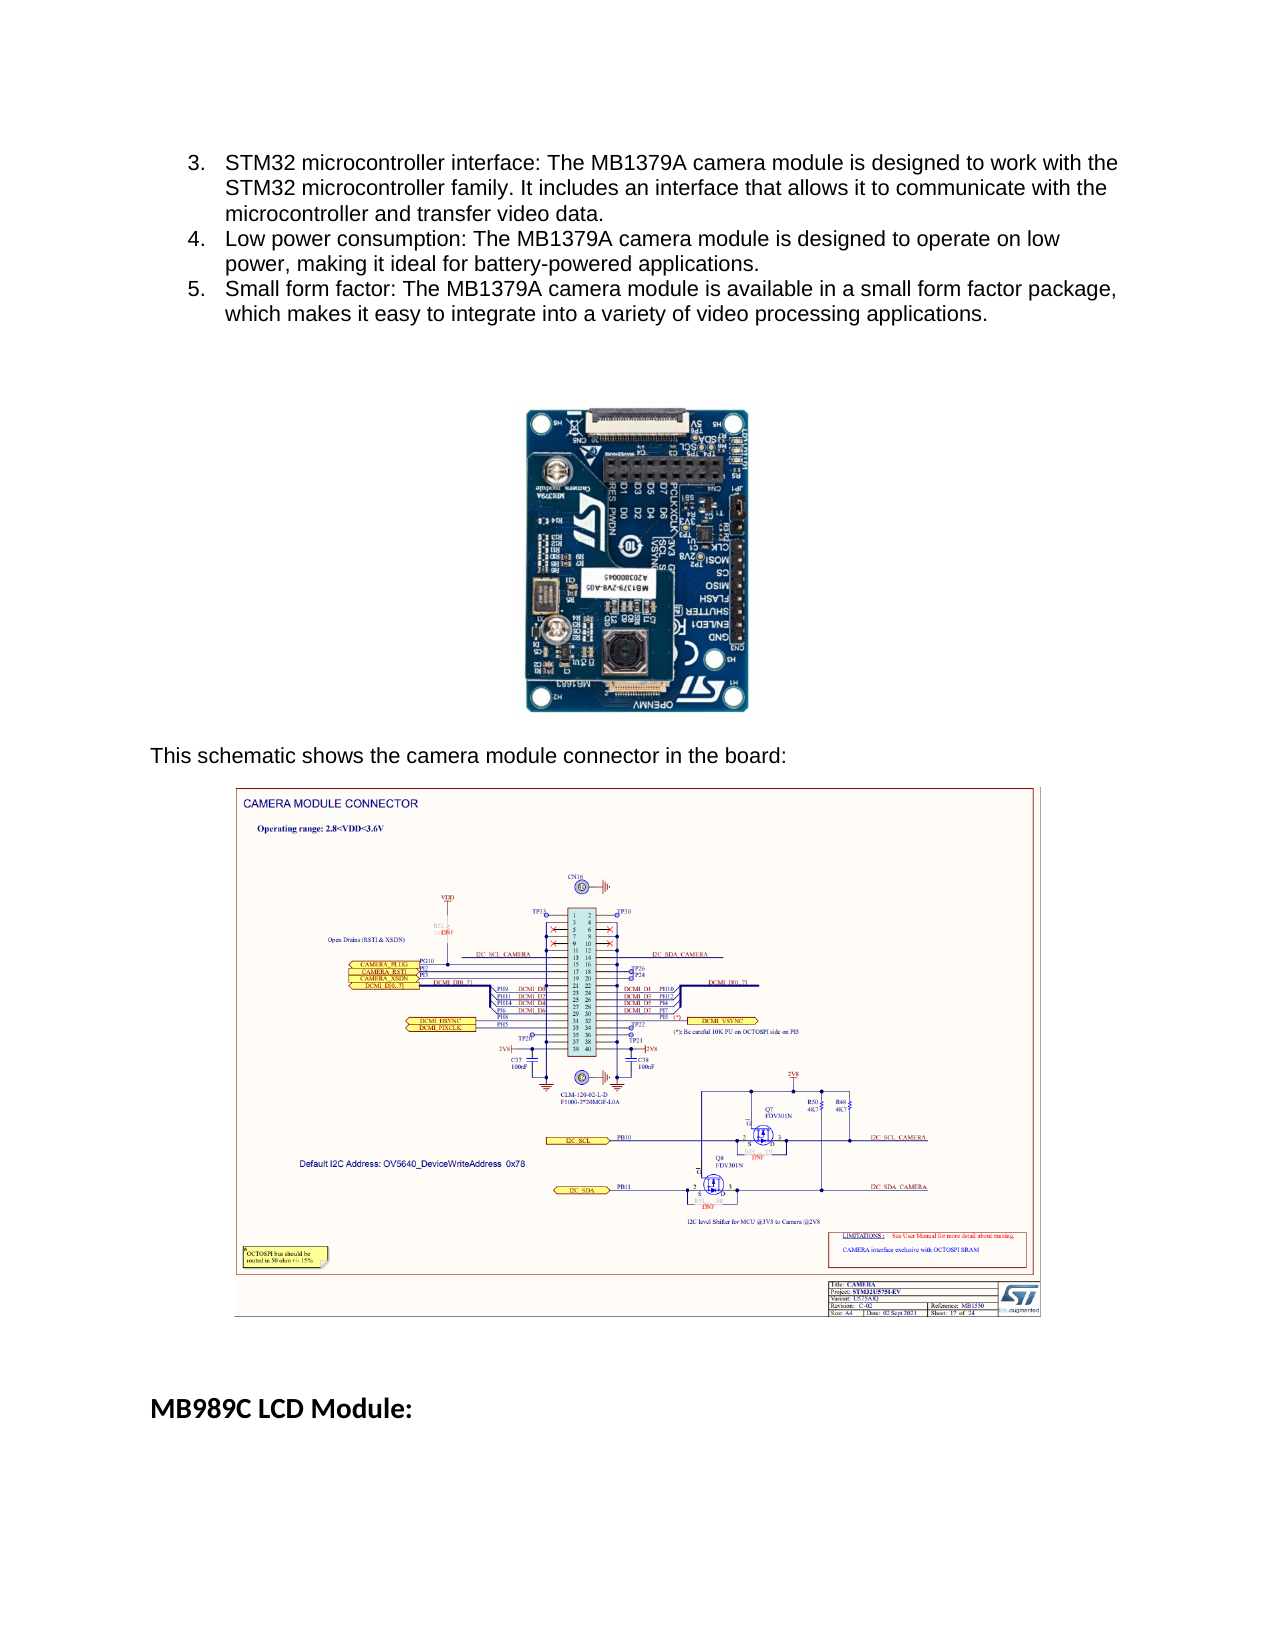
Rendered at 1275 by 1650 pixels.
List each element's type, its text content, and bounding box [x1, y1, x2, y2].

picture [519, 402, 754, 719]
list STM32 microcontroller interface: The MB1379A camera module is designed to work with the STM32 microcontroller family. It includes an interface that allows it to communicate with the microcontroller and transfer video data. [187, 150, 1125, 226]
text This schematic shows the camera module connector in the board: [150, 743, 1125, 769]
list Low power consumption: The MB1379A camera module is designed to operate on low power, making it ideal for battery-powered applications. [187, 226, 1125, 276]
text MB989C LCD Module: [150, 1391, 1125, 1426]
list Small form factor: The MB1379A camera module is available in a small form factor package, which makes it easy to integrate into a variety of video processing applications. [187, 276, 1125, 326]
picture [234, 787, 1041, 1317]
